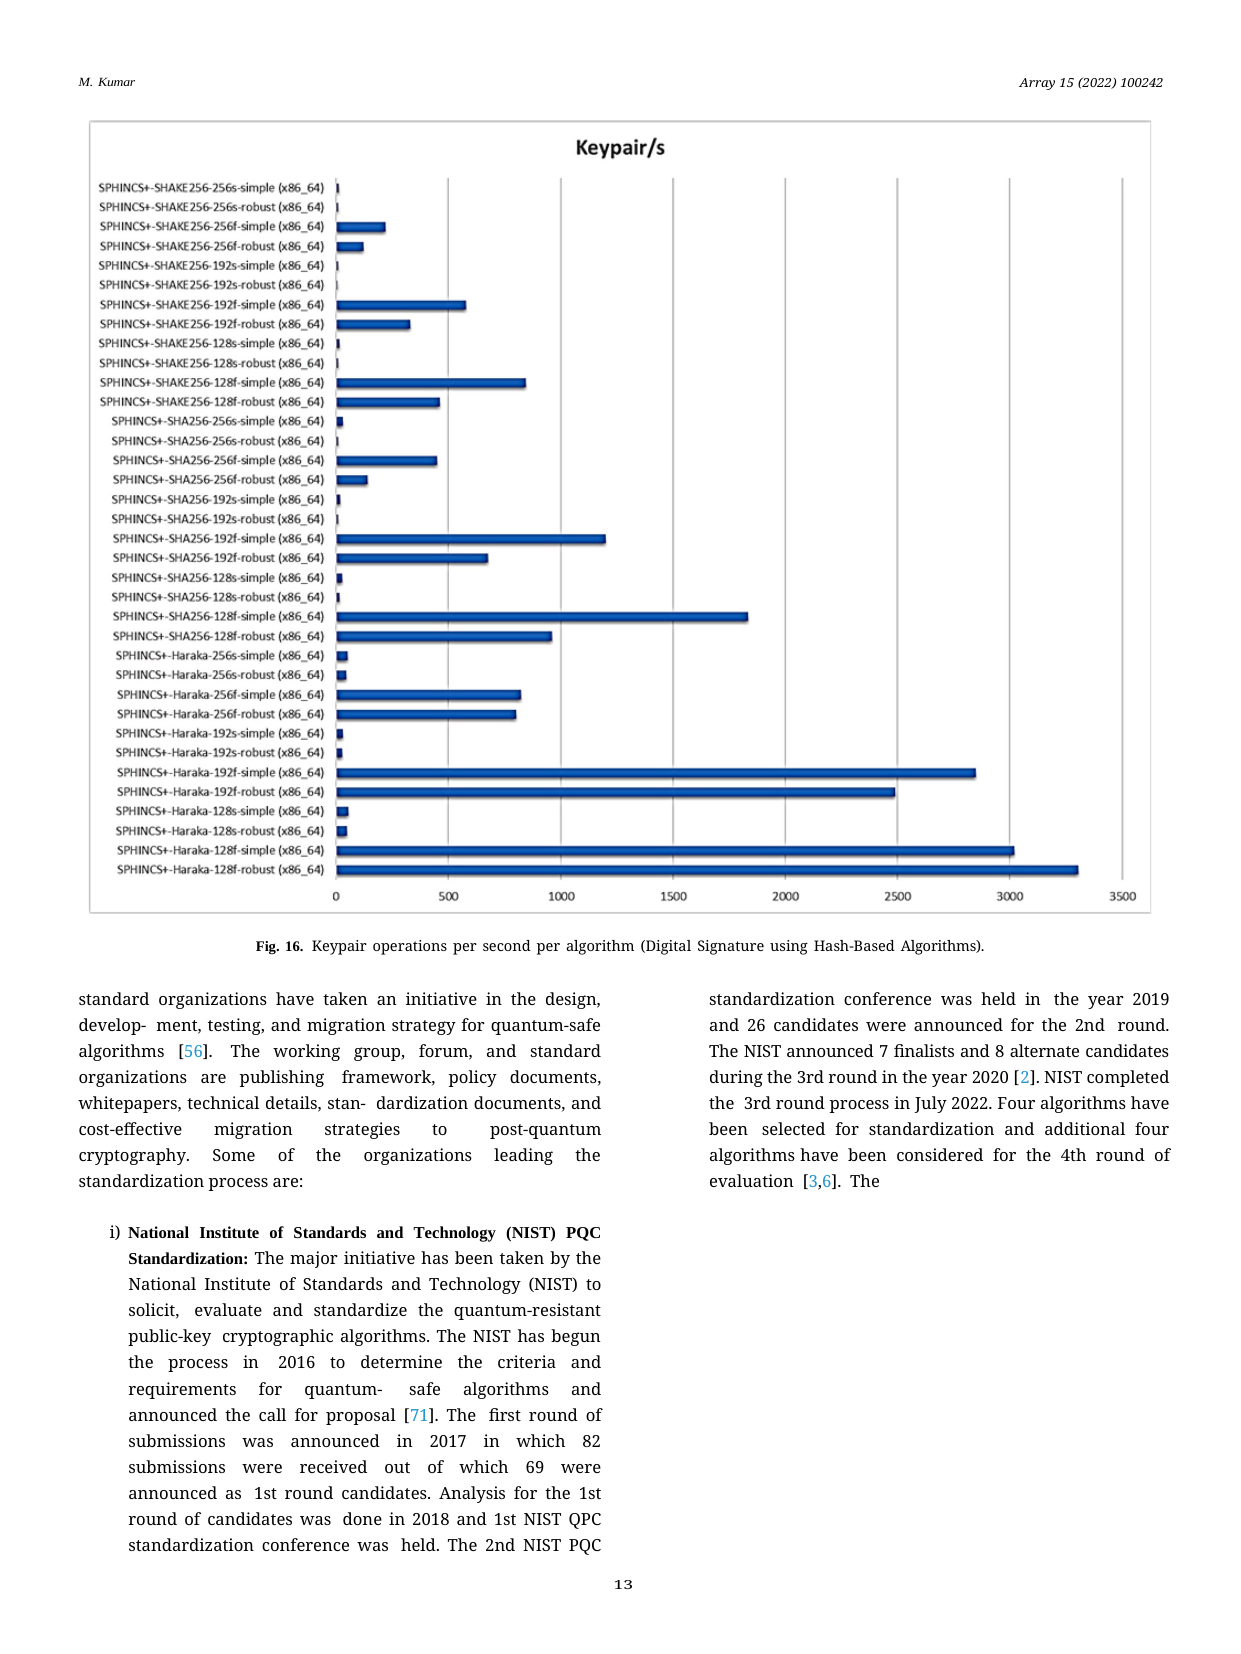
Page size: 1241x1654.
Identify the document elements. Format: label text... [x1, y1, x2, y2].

text Fig. 16. Keypair operations per second per algorithm (Digital Signature using Hash-Based Algorithms). [67, 936, 1173, 955]
picture [88, 120, 1152, 914]
list National Institute of Standards and Technology (NIST) PQC Standardization: The major initiative has been taken by the National Institute of Standards and Technology (NIST) to solicit, evaluate and standardize the quantum-resistant public-key cryptographic algorithms. The NIST has begun the process in 2016 to determine the criteria and requirements for quantum- safe algorithms and announced the call for proposal [71]. The first round of submissions was announced in 2017 in which 82 submissions were received out of which 69 were announced as 1st round candidates. Analysis for the 1st round of candidates was done in 2018 and 1st NIST QPC standardization conference was held. The 2nd NIST PQC standardization conference was held in the year 2019 and 26 candidates were announced for the 2nd round. The NIST announced 7 finalists and 8 alternate candidates during the 3rd round in the year 2020 [2]. NIST completed the 3rd round process in July 2022. Four algorithms have been selected for standardization and additional four algorithms have been considered for the 4th round of evaluation [3,6]. The [109, 1221, 601, 1556]
text standard organizations have taken an initiative in the design, develop- ment, testing, and migration strategy for quantum-safe algorithms [56]. The working group, forum, and standard organizations are publishing framework, policy documents, whitepapers, technical details, stan- dardization documents, and cost-effective migration strategies to post-quantum cryptography. Some of the organizations leading the standardization process are: [78, 987, 601, 1192]
list National Institute of Standards and Technology (NIST) PQC Standardization: The major initiative has been taken by the National Institute of Standards and Technology (NIST) to solicit, evaluate and standardize the quantum-resistant public-key cryptographic algorithms. The NIST has begun the process in 2016 to determine the criteria and requirements for quantum- safe algorithms and announced the call for proposal [71]. The first round of submissions was announced in 2017 in which 82 submissions were received out of which 69 were announced as 1st round candidates. Analysis for the 1st round of candidates was done in 2018 and 1st NIST QPC standardization conference was held. The 2nd NIST PQC standardization conference was held in the year 2019 and 26 candidates were announced for the 2nd round. The NIST announced 7 finalists and 8 alternate candidates during the 3rd round in the year 2020 [2]. NIST completed the 3rd round process in July 2022. Four algorithms have been selected for standardization and additional four algorithms have been considered for the 4th round of evaluation [3,6]. The [690, 987, 1169, 1192]
